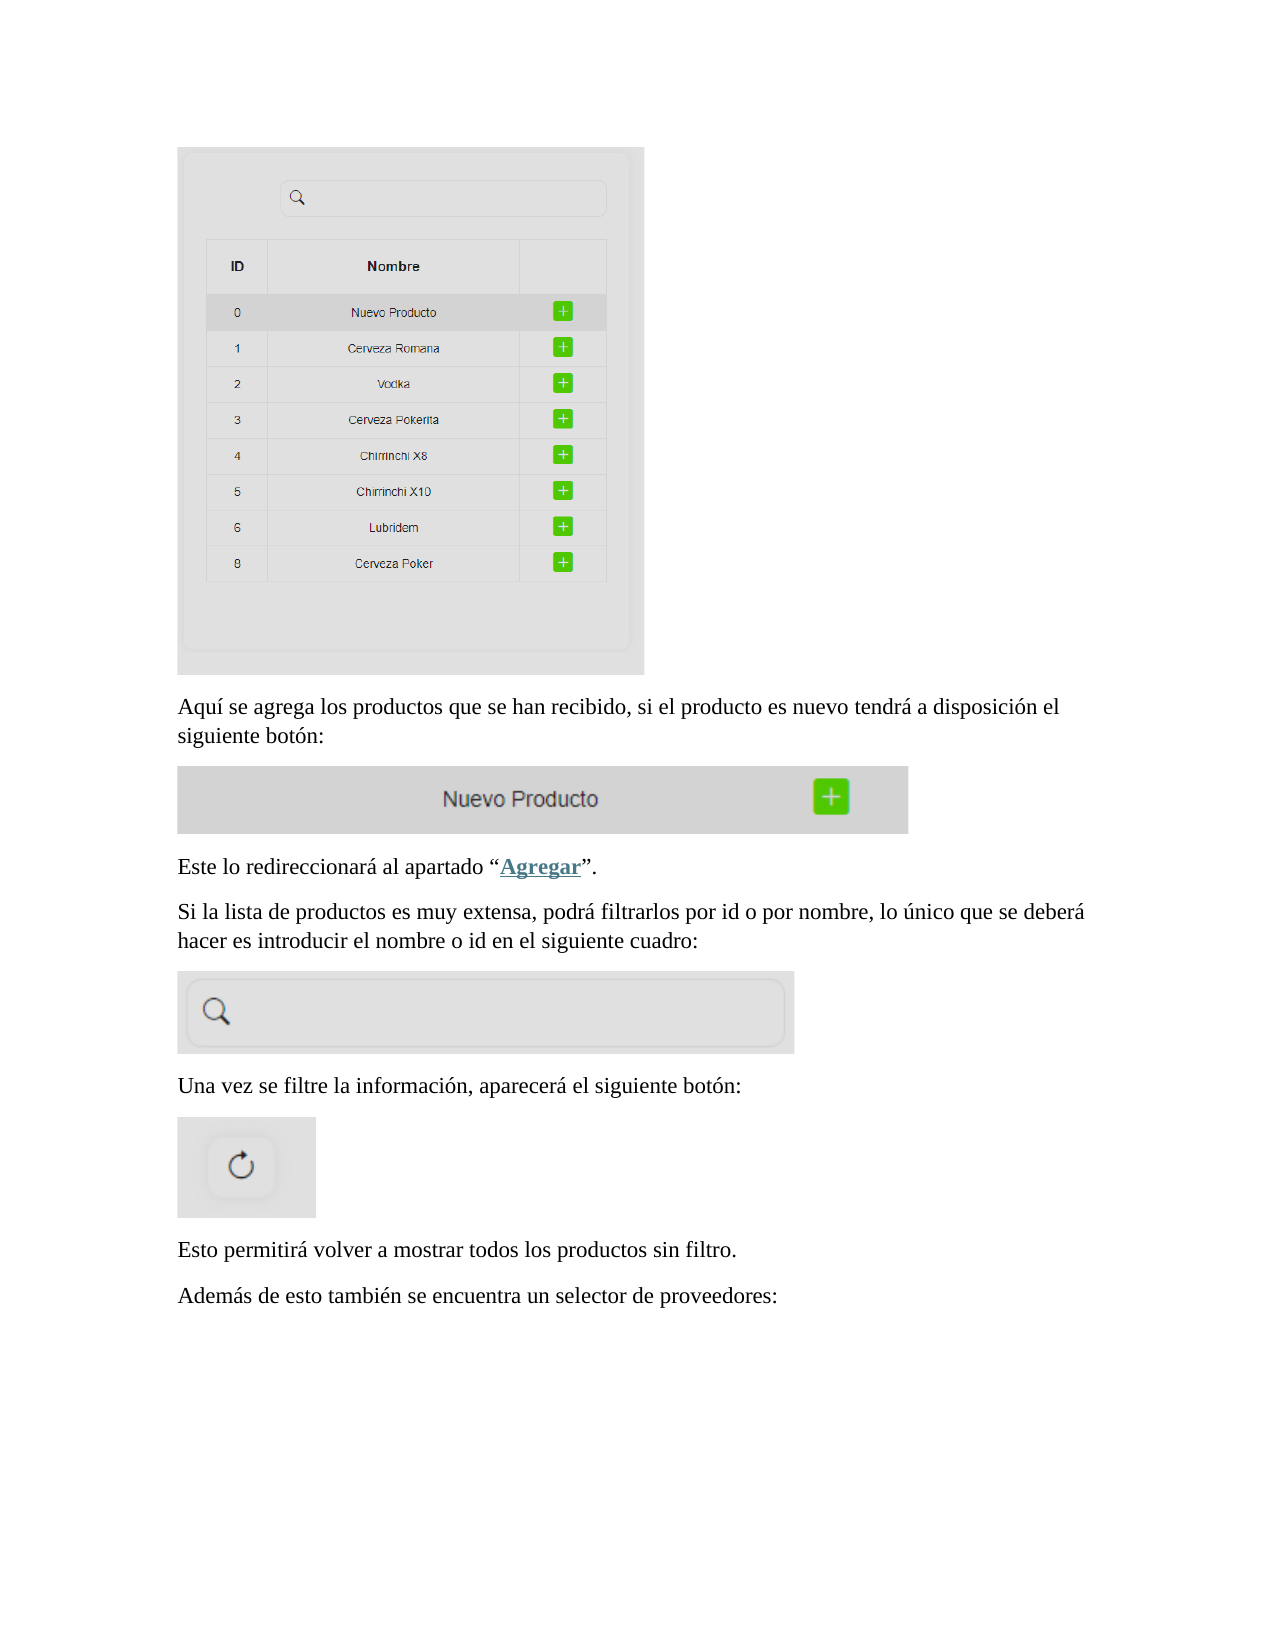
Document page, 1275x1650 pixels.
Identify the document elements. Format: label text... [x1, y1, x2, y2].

text Si la lista de productos es muy extensa, podrá filtrarlos por id o por nombre, lo único que se deberá hacer es introducir el nombre o id en el siguiente cuadro: [177, 898, 1098, 953]
picture [177, 766, 909, 834]
text Además de esto también se encuentra un selector de proveedores: [177, 1282, 1098, 1308]
text Este lo redireccionará al apartado “Agregar”. [177, 853, 1098, 879]
text Esto permitirá volver a mostrar todos los productos sin filtro. [177, 1237, 1098, 1263]
picture [177, 971, 795, 1054]
text Aquí se agrega los productos que se han recibido, si el producto es nuevo tendrá a disposición el siguiente botón: [177, 693, 1098, 748]
picture [177, 1117, 317, 1218]
text Una vez se filtre la información, aparecerá el siguiente botón: [177, 1072, 1098, 1099]
picture [177, 147, 645, 675]
